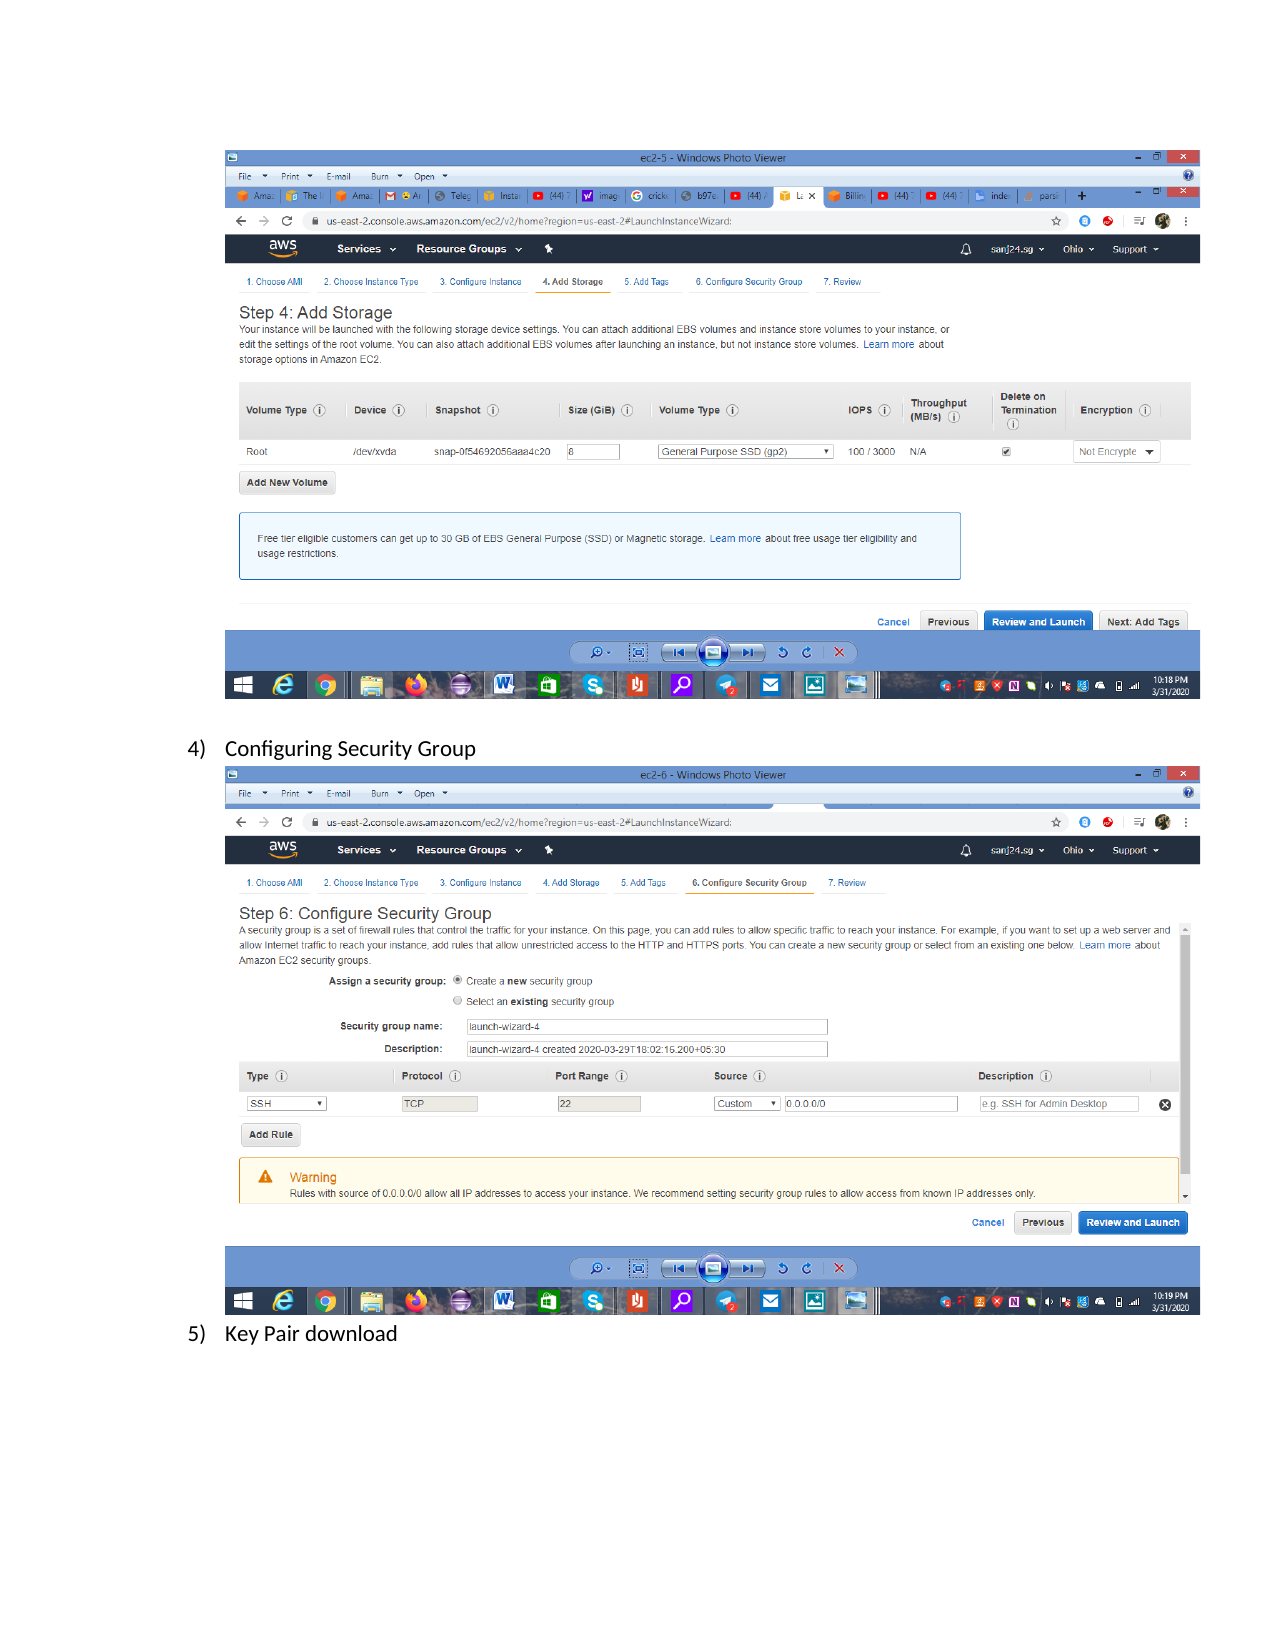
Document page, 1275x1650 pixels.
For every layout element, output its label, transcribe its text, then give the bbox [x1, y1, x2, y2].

list Configuring Security Group [187, 734, 1125, 762]
picture [225, 150, 1200, 699]
list Key Pair download [187, 1319, 1125, 1347]
picture [225, 766, 1200, 1315]
